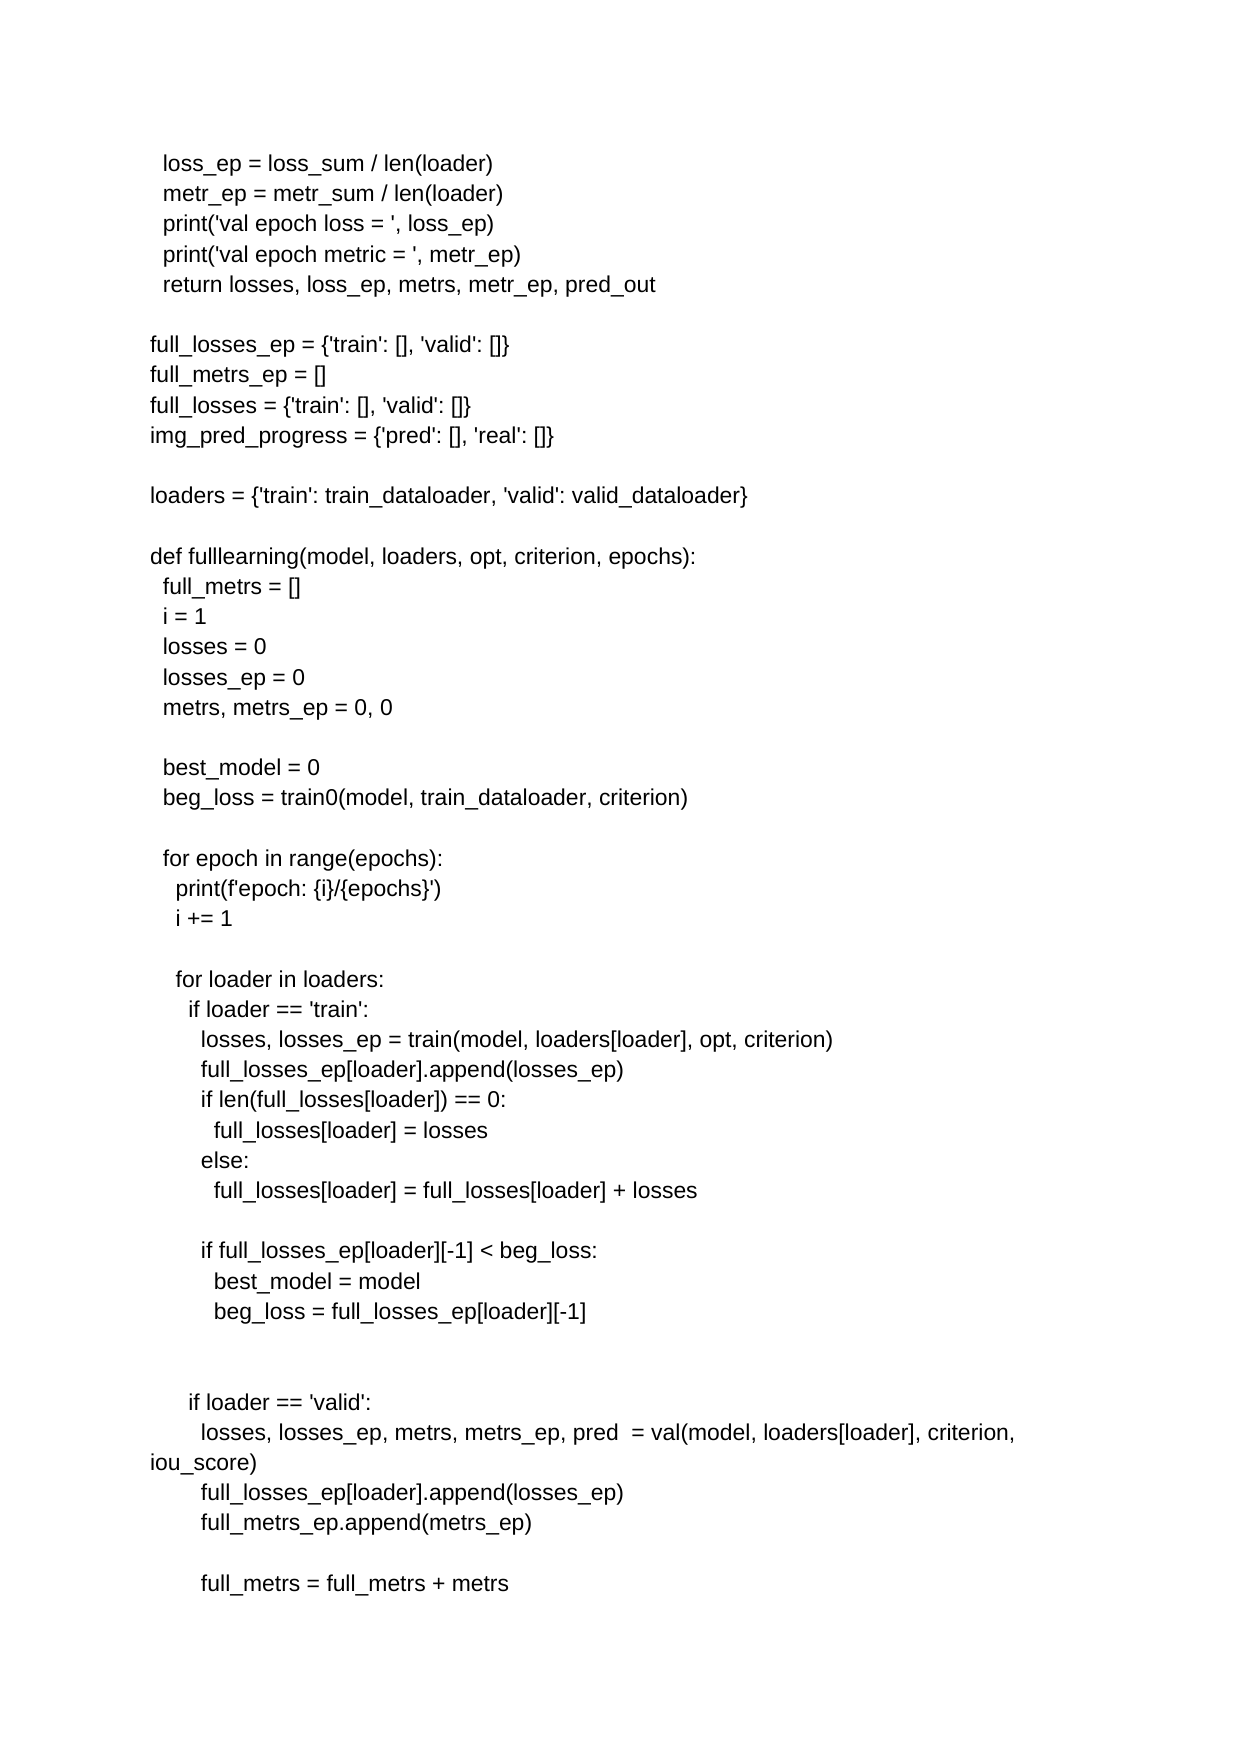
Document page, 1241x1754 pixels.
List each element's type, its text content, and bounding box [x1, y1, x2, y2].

text best_model = model [150, 1268, 1090, 1294]
text print(f'epoch: {i}/{epochs}') [150, 875, 1090, 901]
text full_metrs_ep.append(metrs_ep) [150, 1509, 1090, 1536]
text for loader in loaders: [150, 966, 1090, 992]
text return losses, loss_ep, metrs, metr_ep, pred_out [150, 271, 1090, 297]
text losses = 0 [150, 633, 1090, 660]
text full_losses = {'train': [], 'valid': []} [150, 392, 1090, 418]
text full_metrs_ep = [] [150, 361, 1090, 388]
text beg_loss = train0(model, train_dataloader, criterion) [150, 784, 1090, 811]
text full_losses_ep[loader].append(losses_ep) [150, 1479, 1090, 1506]
text full_losses_ep = {'train': [], 'valid': []} [150, 331, 1090, 358]
text full_losses[loader] = full_losses[loader] + losses [150, 1177, 1090, 1203]
text full_losses[loader] = losses [150, 1117, 1090, 1143]
text loaders = {'train': train_dataloader, 'valid': valid_dataloader} [150, 482, 1090, 509]
text if len(full_losses[loader]) == 0: [150, 1086, 1090, 1113]
text metrs, metrs_ep = 0, 0 [150, 694, 1090, 720]
text full_metrs = [] [150, 573, 1090, 599]
text loss_ep = loss_sum / len(loader) [150, 150, 1090, 176]
text def fulllearning(model, loaders, opt, criterion, epochs): [150, 543, 1090, 569]
text metr_ep = metr_sum / len(loader) [150, 180, 1090, 207]
text if loader == 'valid': [150, 1388, 1090, 1415]
text print('val epoch metric = ', metr_ep) [150, 241, 1090, 267]
text if full_losses_ep[loader][-1] < beg_loss: [150, 1237, 1090, 1264]
text i = 1 [150, 603, 1090, 629]
text losses, losses_ep, metrs, metrs_ep, pred = val(model, loaders[loader], criterion, iou_score) [150, 1419, 1090, 1475]
text img_pred_progress = {'pred': [], 'real': []} [150, 422, 1090, 448]
text full_losses_ep[loader].append(losses_ep) [150, 1056, 1090, 1083]
text beg_loss = full_losses_ep[loader][-1] [150, 1298, 1090, 1324]
text losses, losses_ep = train(model, loaders[loader], opt, criterion) [150, 1026, 1090, 1052]
text for epoch in range(epochs): [150, 845, 1090, 871]
text i += 1 [150, 905, 1090, 932]
text full_metrs = full_metrs + metrs [150, 1570, 1090, 1596]
text losses_ep = 0 [150, 663, 1090, 690]
text else: [150, 1147, 1090, 1173]
text best_model = 0 [150, 754, 1090, 781]
text if loader == 'train': [150, 996, 1090, 1022]
text print('val epoch loss = ', loss_ep) [150, 210, 1090, 237]
